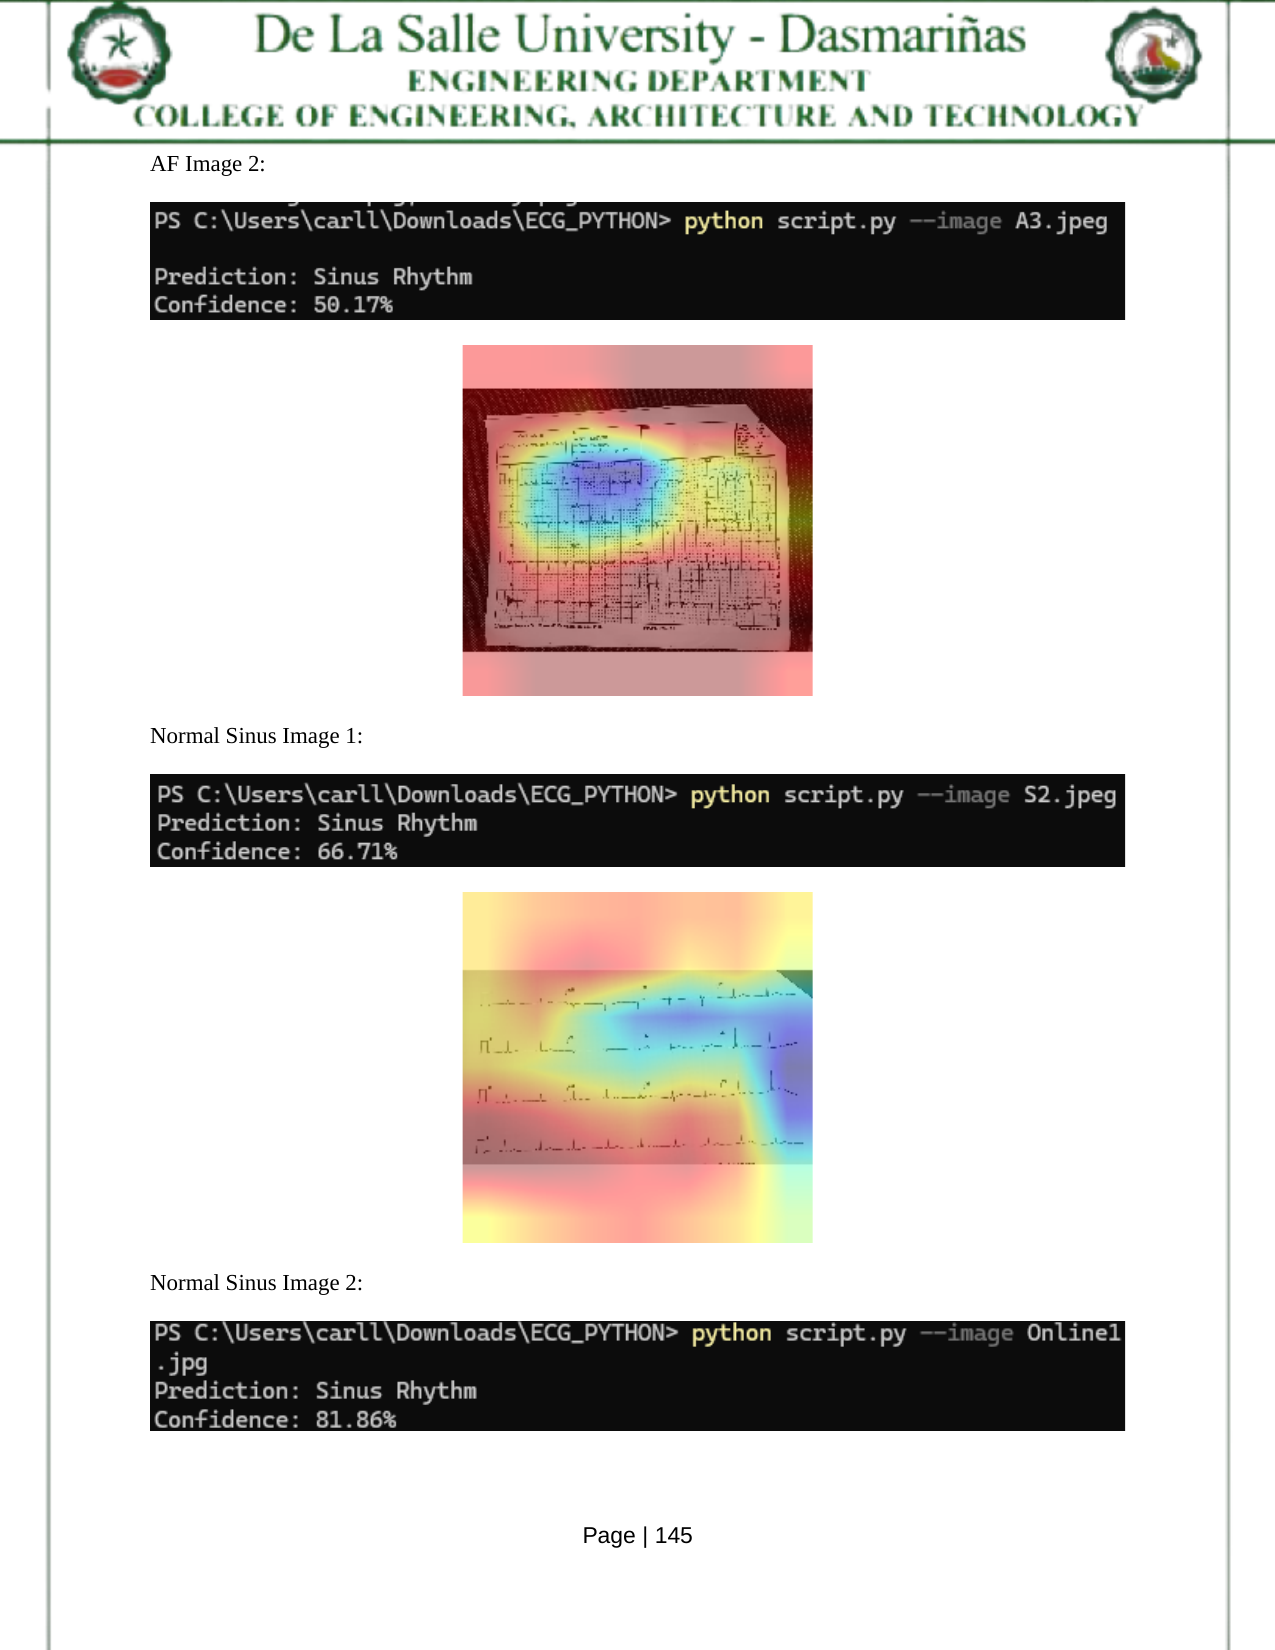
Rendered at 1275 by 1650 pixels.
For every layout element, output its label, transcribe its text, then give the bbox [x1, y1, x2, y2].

picture [0, 0, 1275, 1650]
text AF Image 2: [150, 150, 1125, 176]
text Normal Sinus Image 2: [150, 1269, 1125, 1296]
text Normal Sinus Image 1: [150, 722, 1125, 748]
